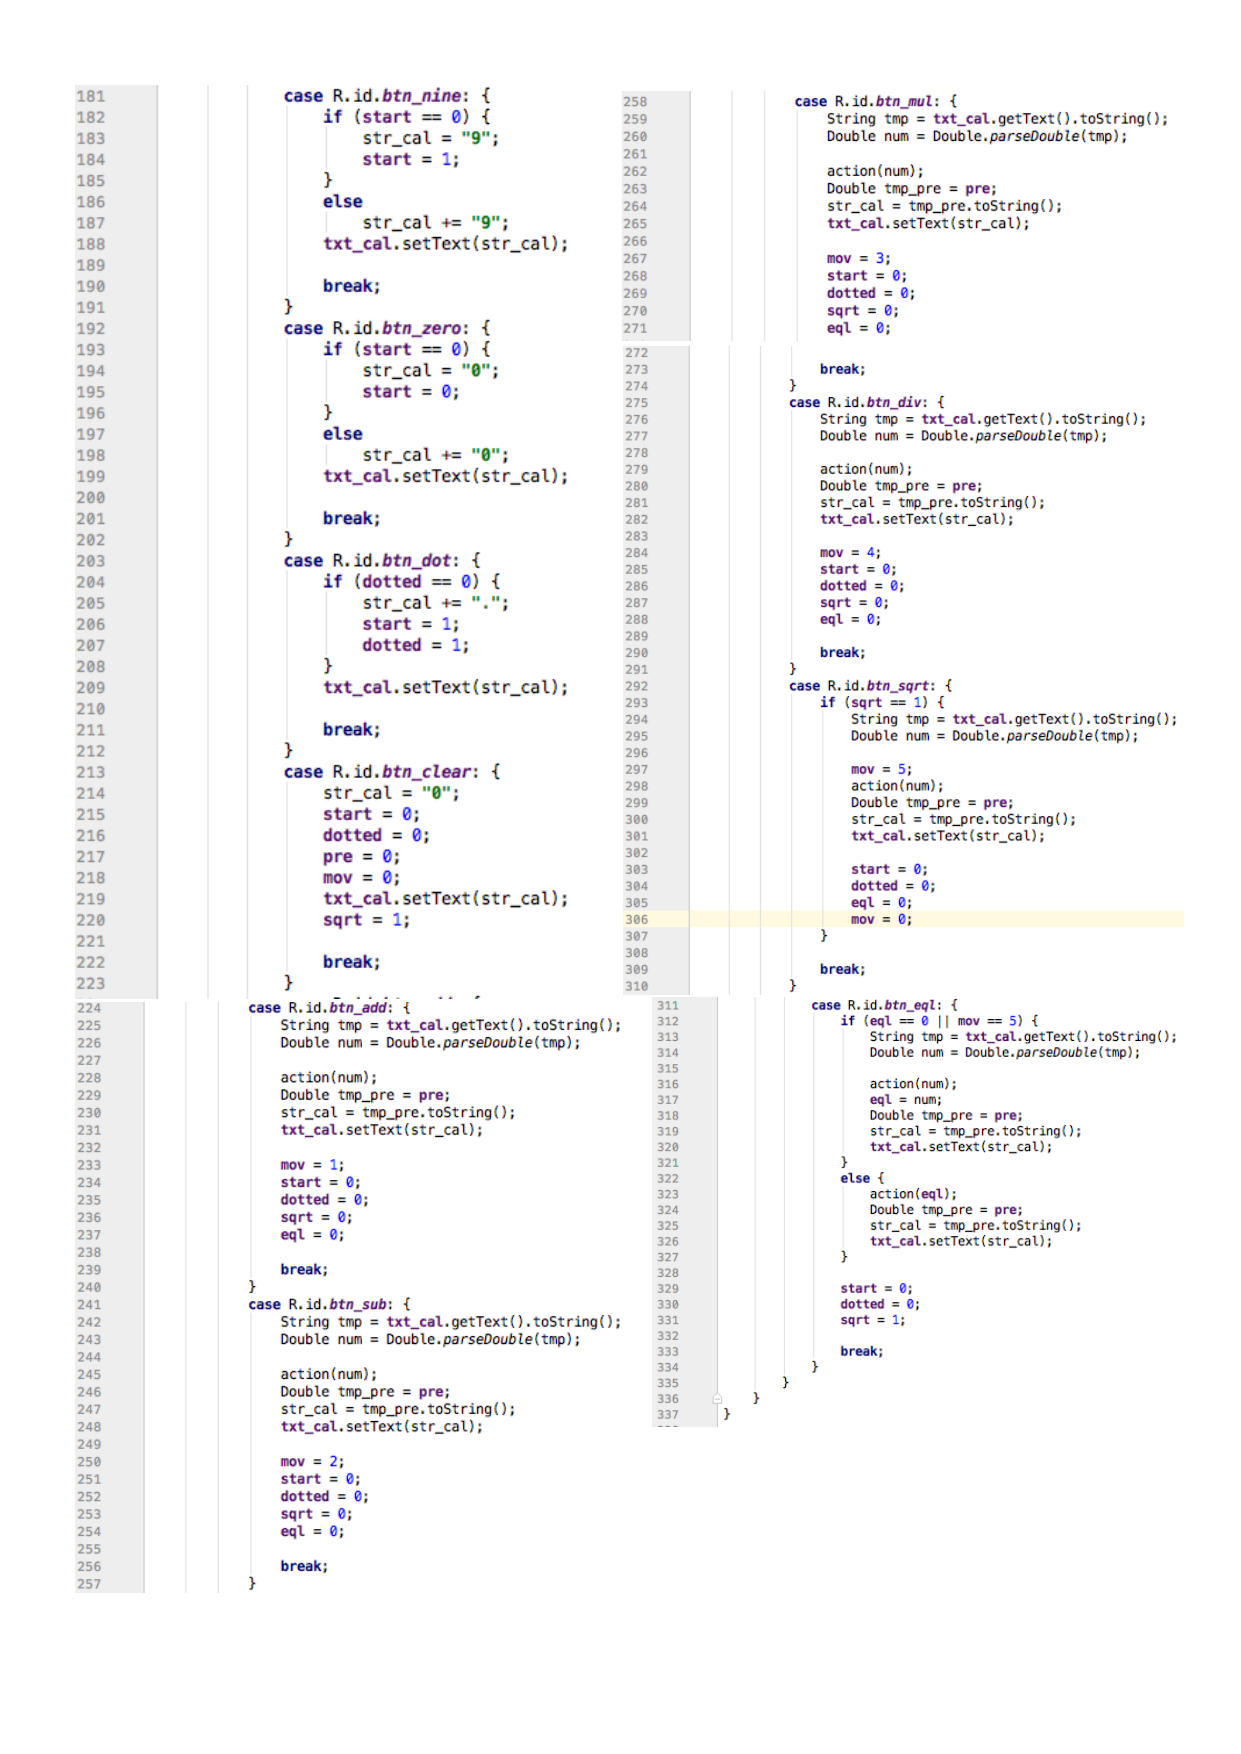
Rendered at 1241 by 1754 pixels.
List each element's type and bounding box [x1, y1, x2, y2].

picture [75, 85, 598, 999]
picture [75, 1002, 642, 1593]
picture [652, 997, 1182, 1427]
picture [622, 346, 1185, 995]
picture [621, 91, 1189, 341]
